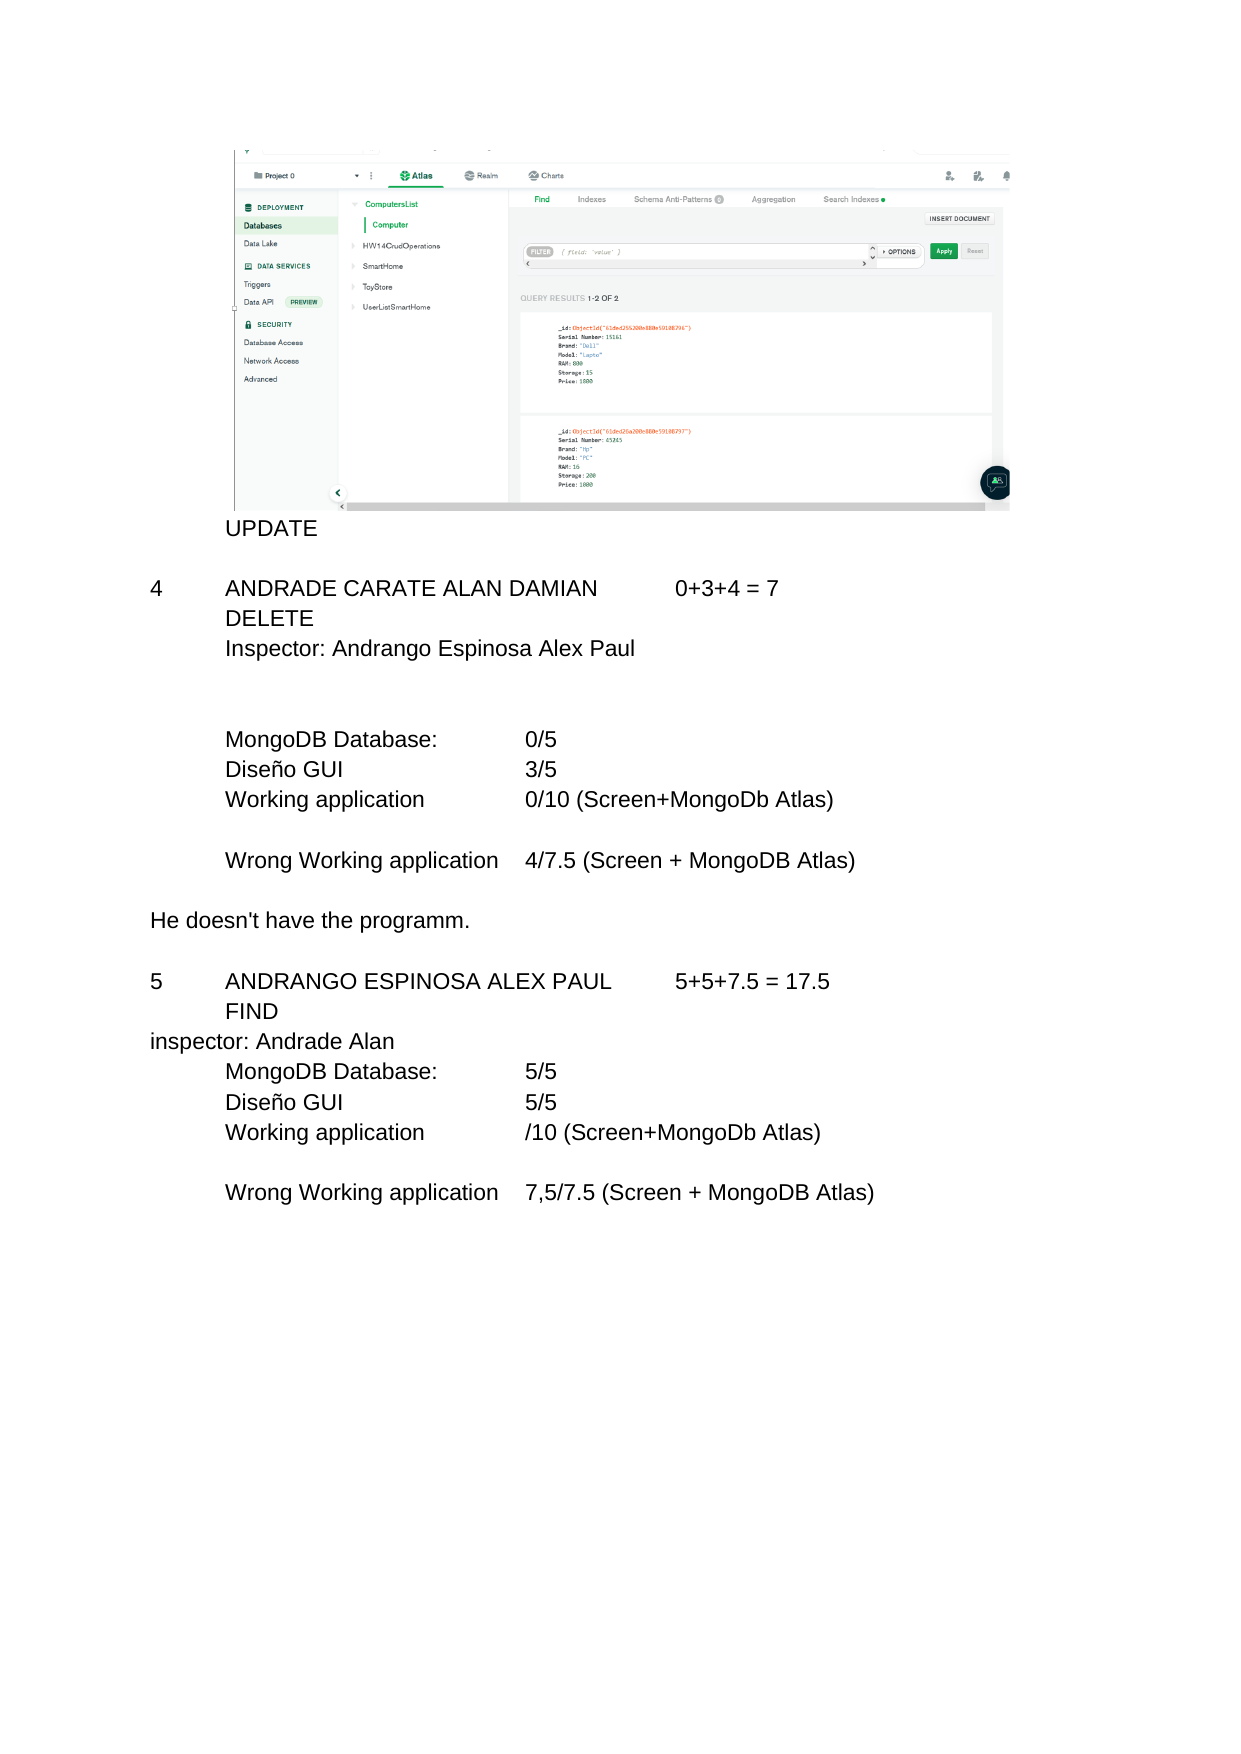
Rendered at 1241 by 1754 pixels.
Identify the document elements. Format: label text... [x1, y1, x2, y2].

picture [230, 150, 1010, 511]
text UPDATE [150, 514, 1090, 541]
text 5 ANDRANGO ESPINOSA ALEX PAUL 5+5+7.5 = 17.5 [150, 968, 1090, 994]
text Inspector: Andrango Espinosa Alex Paul [150, 635, 1090, 662]
text Diseño GUI 3/5 [150, 756, 1090, 783]
text FIND [150, 998, 1090, 1024]
text Working application 0/10 (Screen+MongoDb Atlas) [150, 786, 1090, 813]
text Working application /10 (Screen+MongoDb Atlas) [150, 1119, 1090, 1145]
text He doesn't have the programm. [150, 907, 1090, 934]
text inspector: Andrade Alan [150, 1028, 1090, 1054]
text Diseño GUI 5/5 [150, 1088, 1090, 1115]
text 4 ANDRADE CARATE ALAN DAMIAN 0+3+4 = 7 [150, 575, 1090, 601]
text MongoDB Database: 0/5 [150, 726, 1090, 752]
text DELETE [150, 605, 1090, 632]
text Wrong Working application 4/7.5 (Screen + MongoDB Atlas) [150, 847, 1090, 873]
text Wrong Working application 7,5/7.5 (Screen + MongoDB Atlas) [150, 1179, 1090, 1206]
text MongoDB Database: 5/5 [150, 1058, 1090, 1085]
